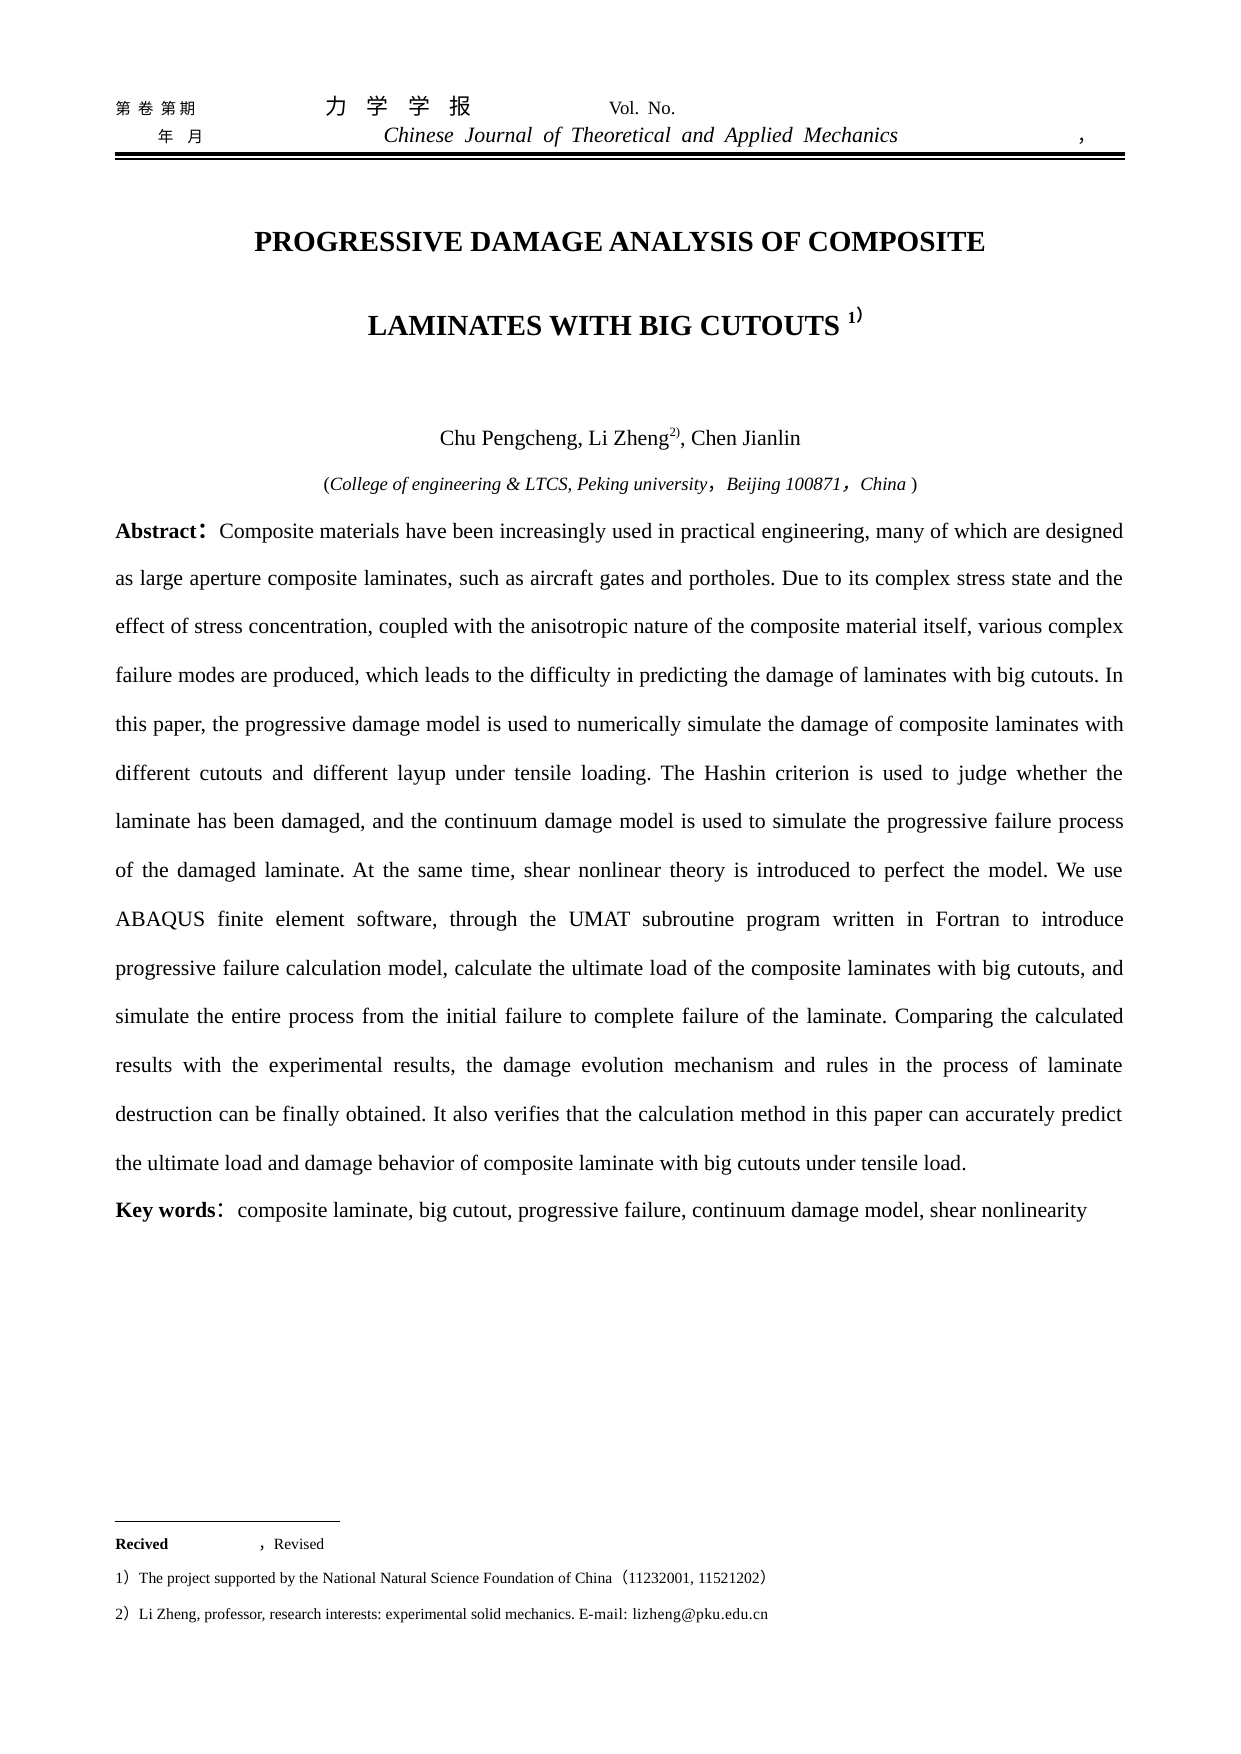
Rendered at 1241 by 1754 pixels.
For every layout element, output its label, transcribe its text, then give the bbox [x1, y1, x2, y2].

text (College of engineering & LTCS, Peking university，Beijing 100871，China ) [115, 466, 1125, 499]
text LAMINATES WITH BIG CUTOUTS 1） [115, 290, 1125, 355]
text Key words：composite laminate, big cutout, progressive failure, continuum damage model, shear nonlinearity [115, 1191, 1125, 1224]
text PROGRESSIVE DAMAGE ANALYSIS OF COMPOSITE [115, 208, 1125, 273]
text Abstract：Composite materials have been increasingly used in practical engineering, many of which are designed as large aperture composite laminates, such as aircraft gates and portholes. Due to its complex stress state and the effect of stress concentration, coupled with the anisotropic nature of the composite material itself, various complex failure modes are produced, which leads to the difficulty in predicting the damage of laminates with big cutouts. In this paper, the progressive damage model is used to numerically simulate the damage of composite laminates with different cutouts and different layup under tensile loading. The Hashin criterion is used to judge whether the laminate has been damaged, and the continuum damage model is used to simulate the progressive failure process of the damaged laminate. At the same time, shear nonlinear theory is introduced to perfect the model. We use ABAQUS finite element software, through the UMAT subroutine program written in Fortran to introduce progressive failure calculation model, calculate the ultimate load of the composite laminates with big cutouts, and simulate the entire process from the initial failure to complete failure of the laminate. Comparing the calculated results with the experimental results, the damage evolution mechanism and rules in the process of laminate destruction can be finally obtained. It also verifies that the calculation method in this paper can accurately predict the ultimate load and damage behavior of composite laminate with big cutouts under tensile load. [115, 512, 1125, 1178]
text Chu Pengcheng, Li Zheng2), Chen Jianlin [115, 421, 1125, 454]
